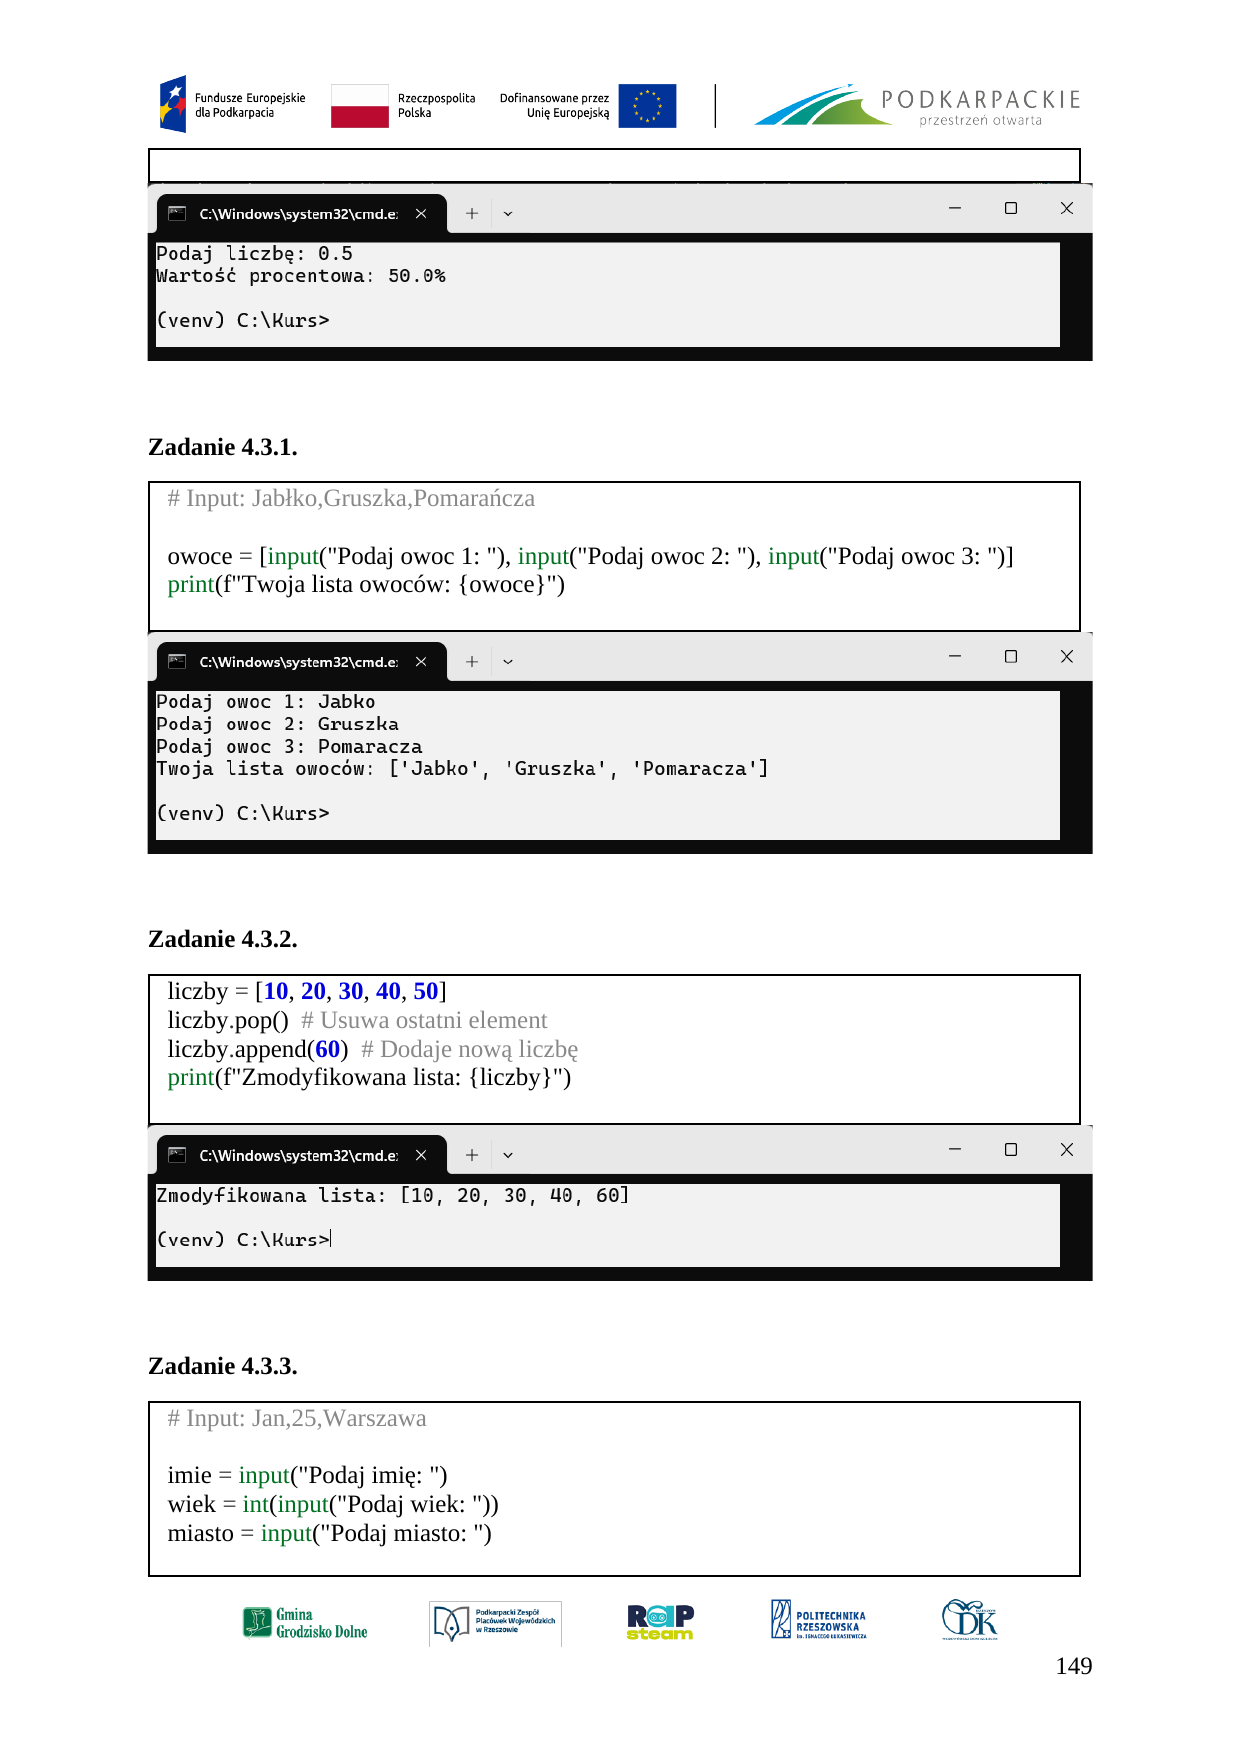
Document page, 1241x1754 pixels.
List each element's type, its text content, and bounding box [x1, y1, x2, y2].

text Zadanie 4.3.3. [148, 1351, 1092, 1379]
picture [147, 632, 1093, 854]
table_header [150, 150, 1079, 181]
text Zadanie 4.3.2. [148, 924, 1092, 953]
table_header [150, 976, 1079, 1123]
text Zadanie 4.3.1. [148, 432, 1092, 460]
table_header [150, 1403, 1079, 1575]
picture [147, 1125, 1093, 1281]
picture [147, 60, 1093, 148]
picture [242, 1585, 998, 1652]
table_header [150, 483, 1079, 630]
picture [147, 183, 1093, 361]
